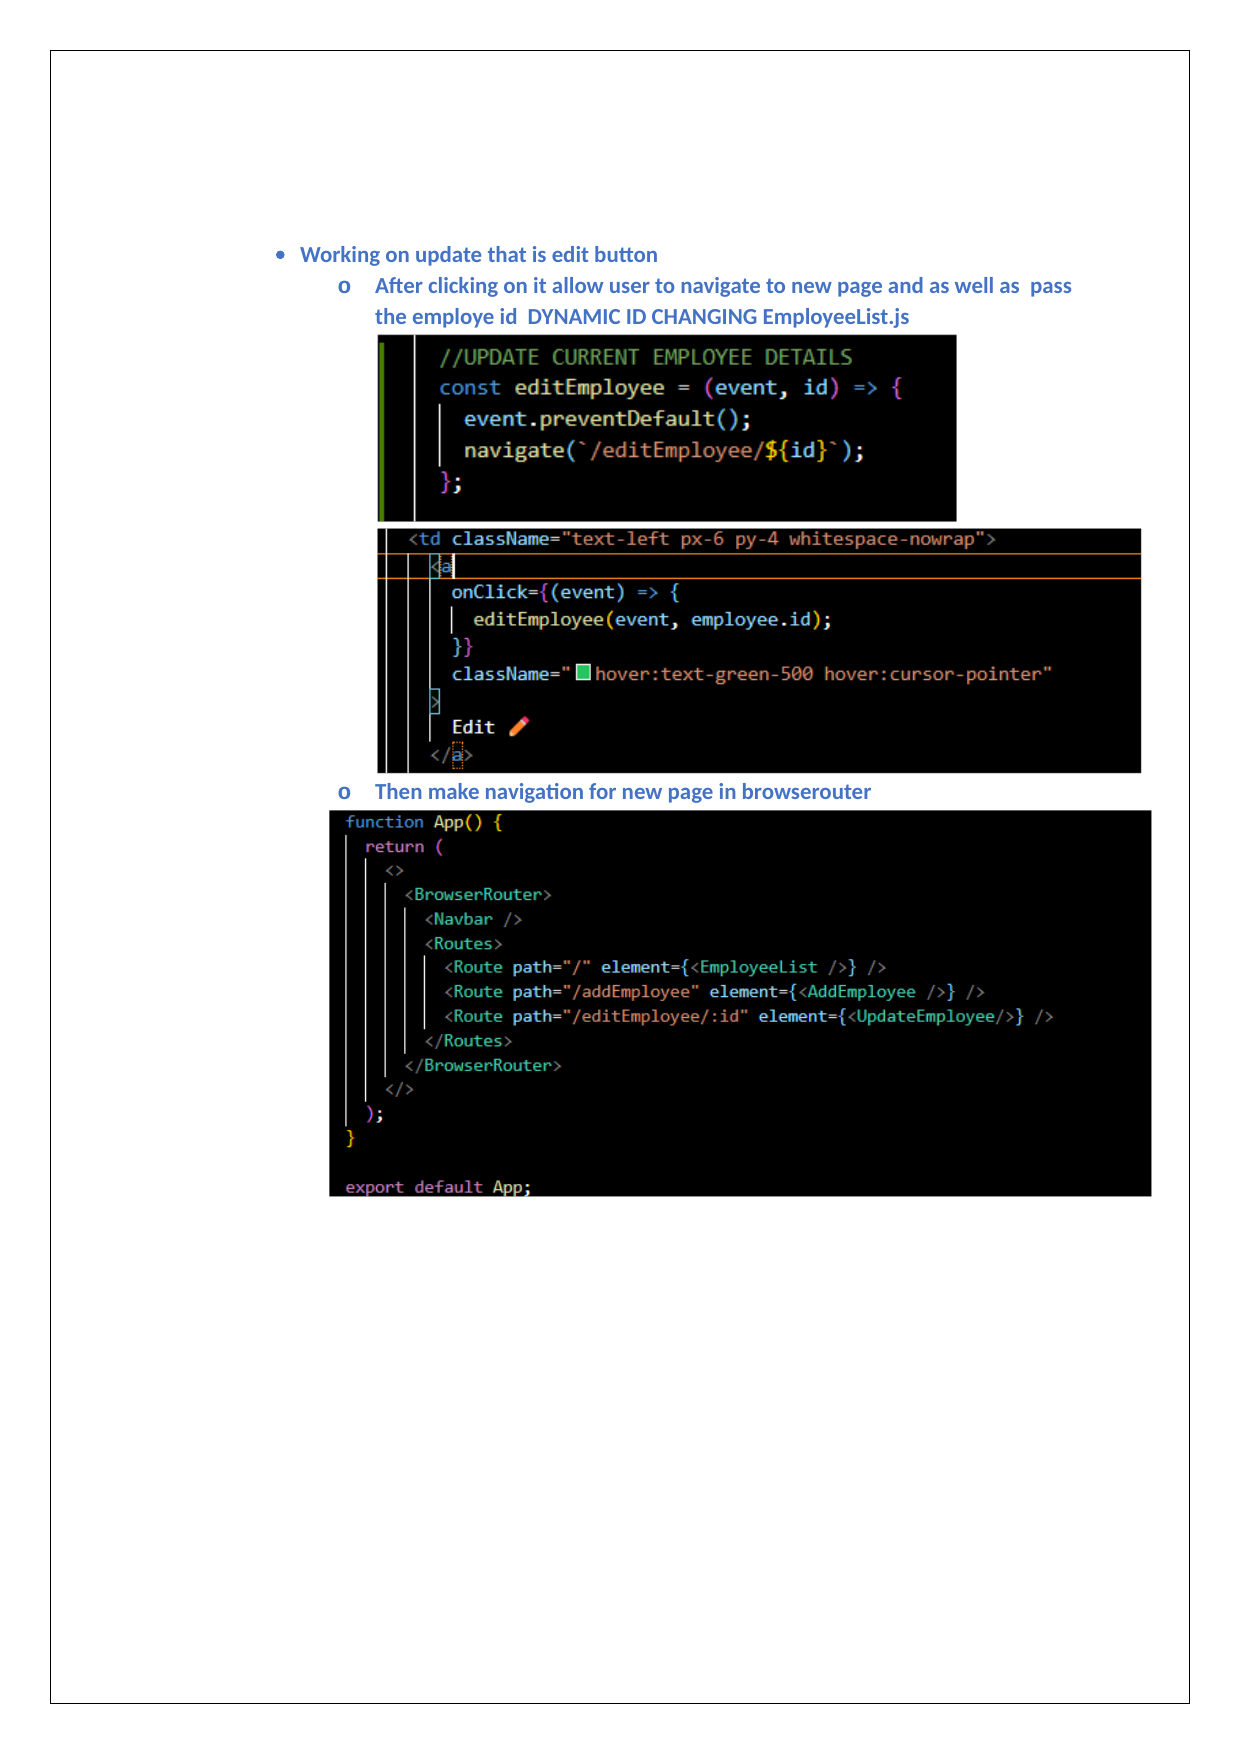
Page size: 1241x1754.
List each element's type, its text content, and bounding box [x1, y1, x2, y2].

picture [327, 808, 1154, 1199]
list Working on update that is edit button [253, 241, 1090, 269]
list After clicking on it allow user to navigate to new page and as well as pass the employe id DYNAMIC ID CHANGING EmployeeList.js [337, 271, 1090, 330]
picture [375, 526, 1144, 776]
picture [375, 332, 960, 525]
list Then make navigation for new page in browserouter [337, 777, 1090, 807]
